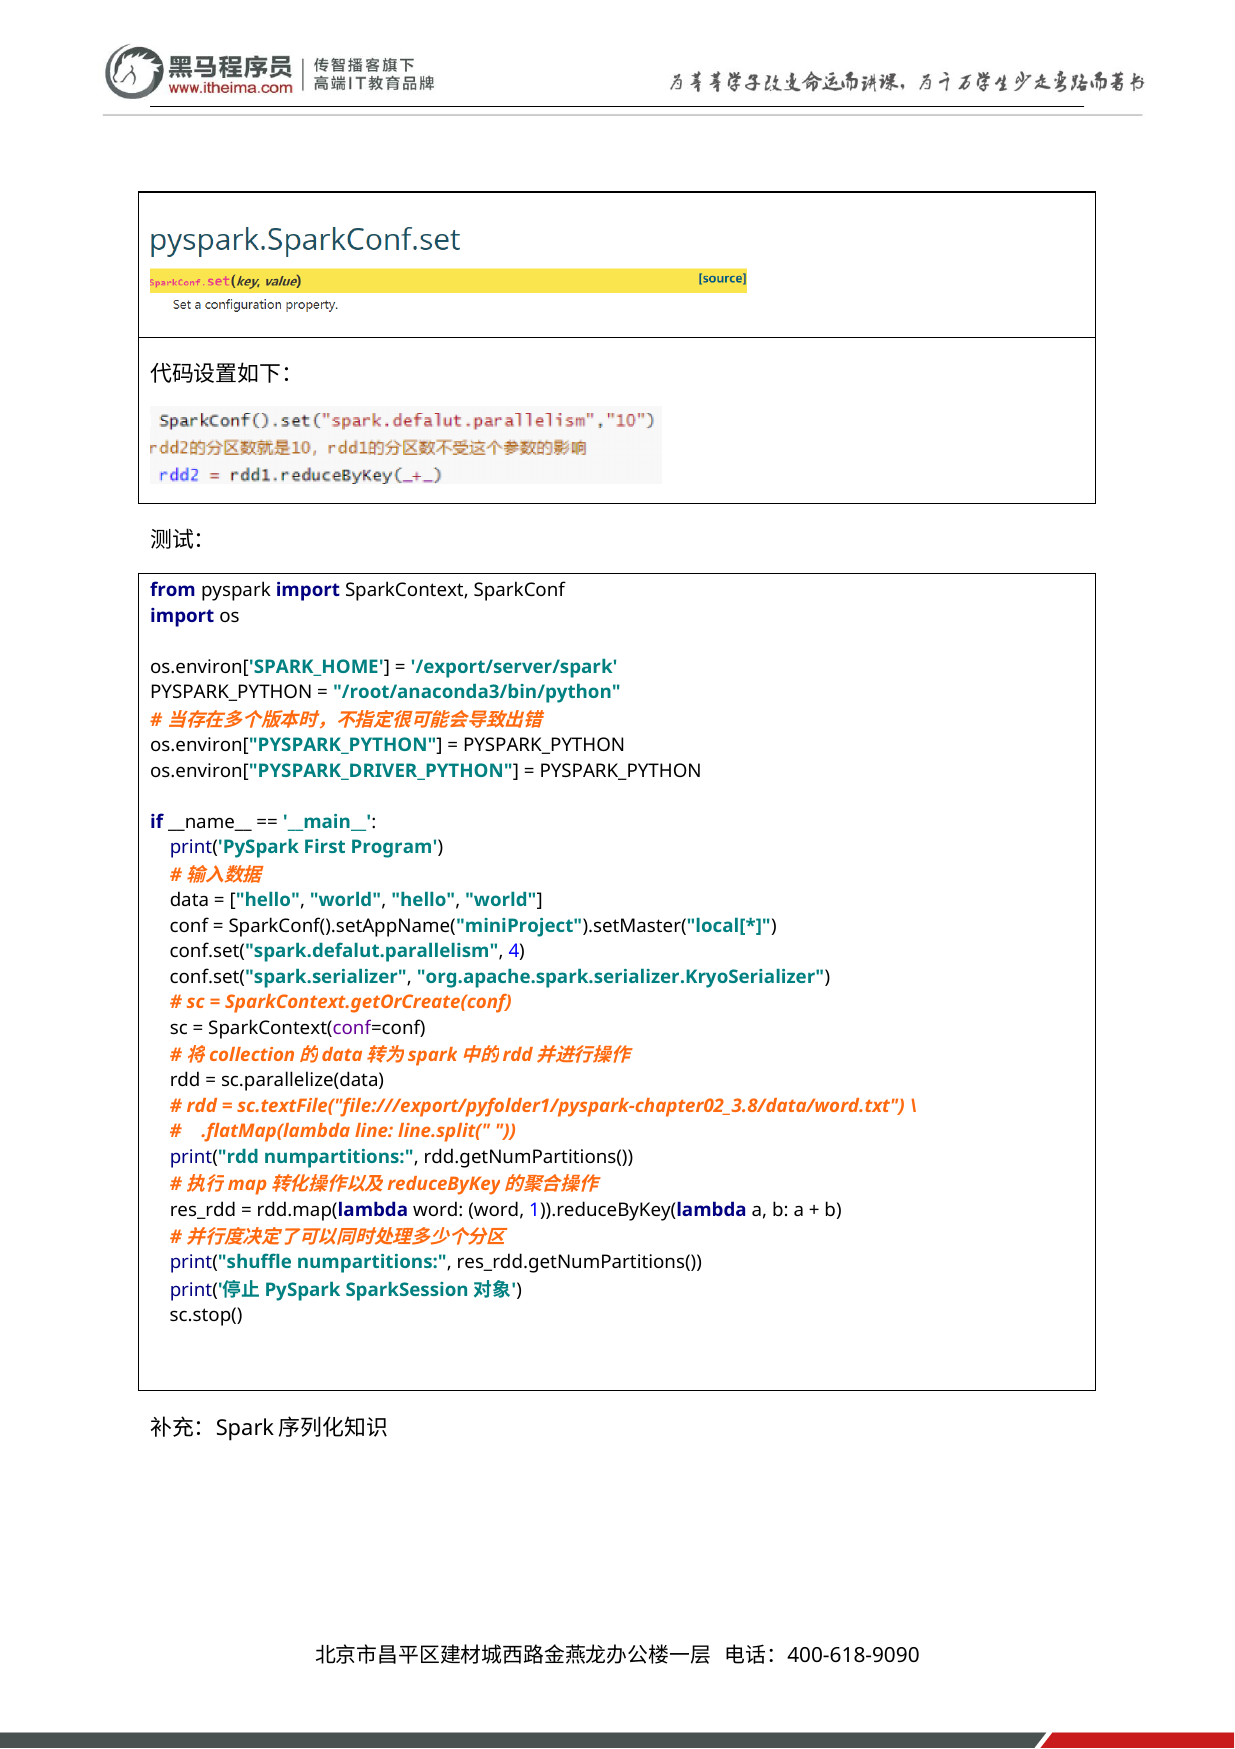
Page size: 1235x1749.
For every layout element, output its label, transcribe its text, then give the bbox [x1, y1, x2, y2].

text 补充：Spark序列化知识 [150, 1410, 1084, 1441]
picture [0, 1673, 1235, 1748]
table_header from pyspark import SparkContext, SparkConf import os os.environ['SPARK_HOME'] = '/export/server/spark' PYSPARK_PYTHON = "/root/anaconda3/bin/python" # 当存在多个版本时，不指定很可能会导致出错 os.environ["PYSPARK_PYTHON"] = PYSPARK_PYTHON os.environ["PYSPARK_DRIVER_PYTHON"] = PYSPARK_PYTHON if __name__ == '__main__': print('PySpark First Program') # 输入数据 data = ["hello", "world", "hello", "world"] conf = SparkConf().setAppName("miniProject").setMaster("local[*]") conf.set("spark.defalut.parallelism", 4) conf.set("spark.serializer", "org.apache.spark.serializer.KryoSerializer") # sc = SparkContext.getOrCreate(conf) sc = SparkContext(conf=conf) # 将collection的data转为spark中的rdd并进行操作 rdd = sc.parallelize(data) # rdd = sc.textFile("file:///export/pyfolder1/pyspark-chapter02_3.8/data/word.txt") \ # .flatMap(lambda line: line.split(" ")) print("rdd numpartitions:", rdd.getNumPartitions()) # 执行map转化操作以及reduceByKey的聚合操作 res_rdd = rdd.map(lambda word: (word, 1)).reduceByKey(lambda a, b: a + b) # 并行度决定了可以同时处理多少个分区 print("shuffle numpartitions:", res_rdd.getNumPartitions()) print('停止 PySpark SparkSession 对象') sc.stop() [139, 574, 1095, 1390]
picture [150, 406, 663, 484]
text 测试： [150, 522, 1084, 554]
table_header [139, 193, 1095, 337]
picture [0, 0, 1235, 123]
table_cell 代码设置如下： [139, 338, 1095, 502]
picture [150, 211, 749, 318]
